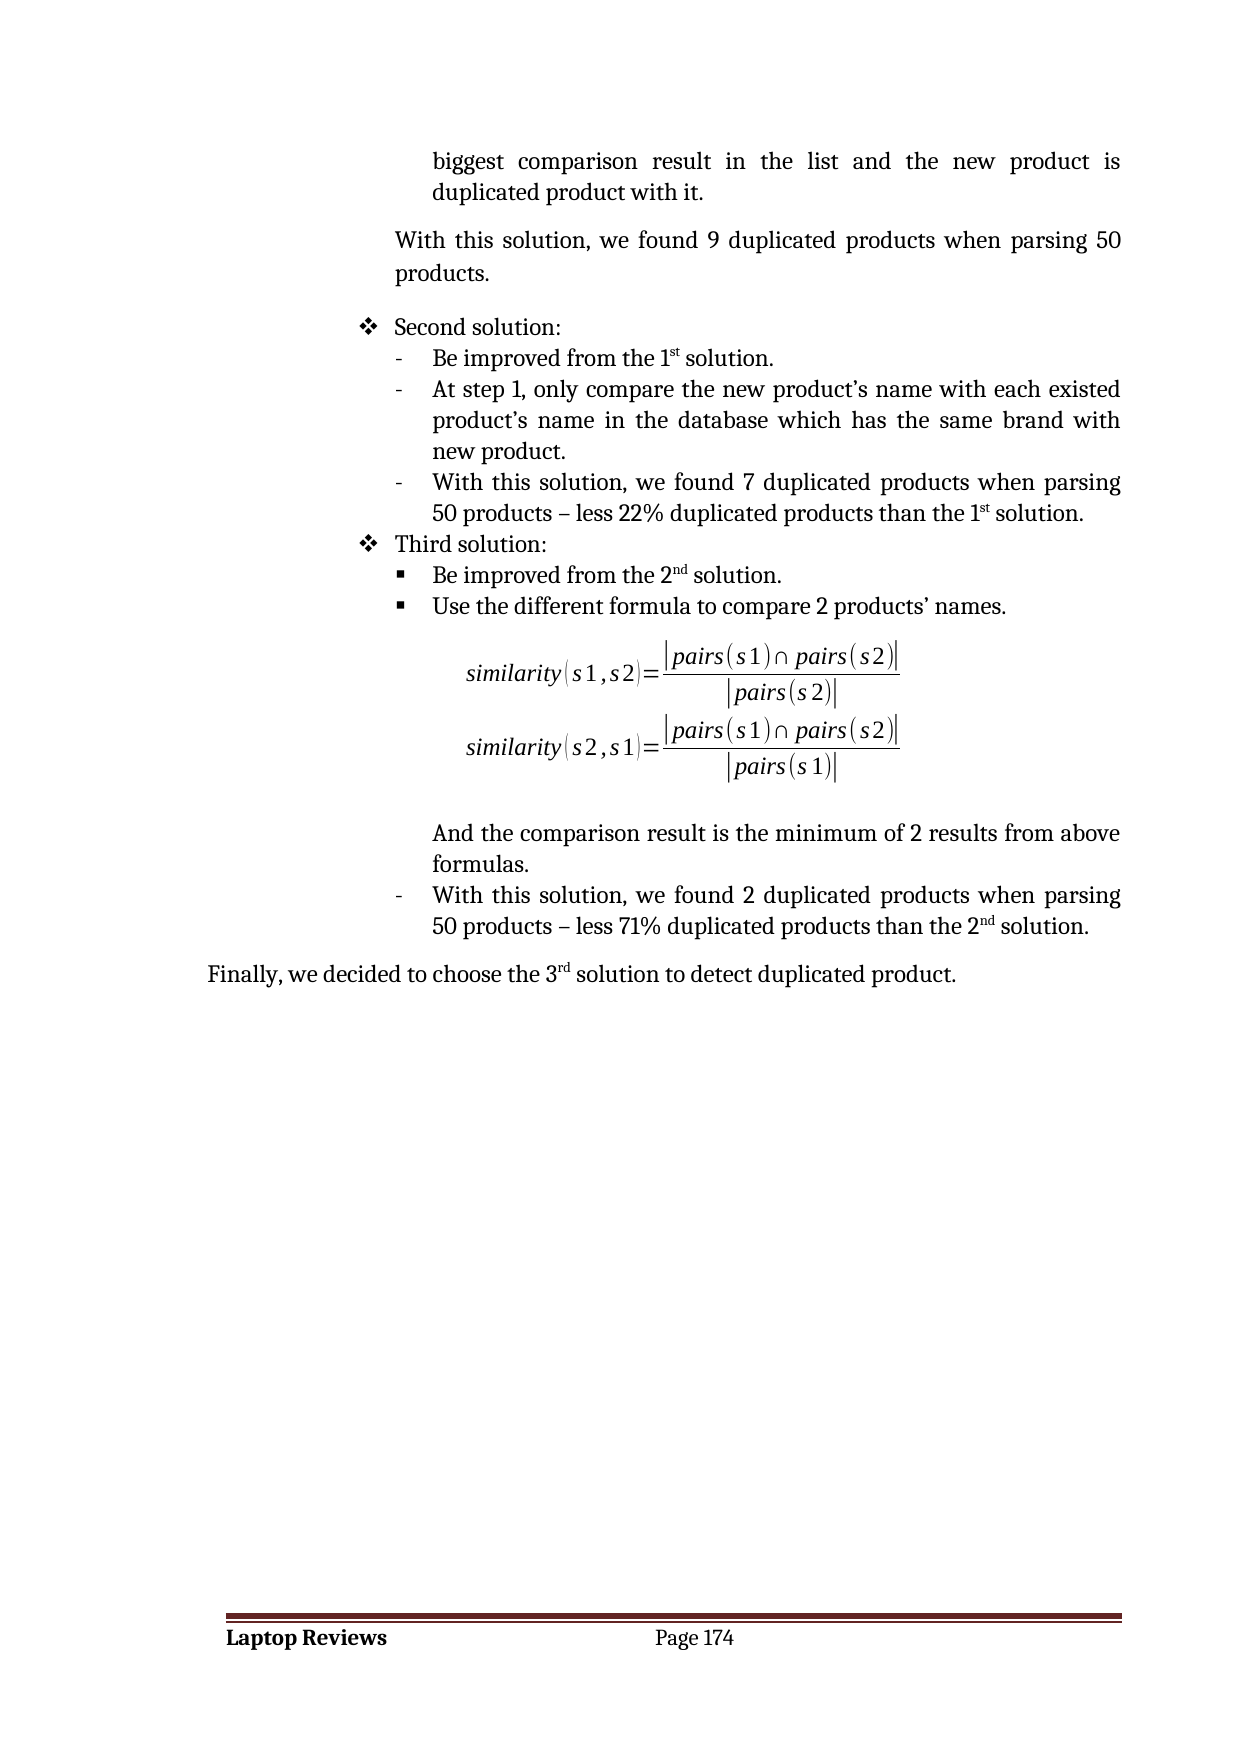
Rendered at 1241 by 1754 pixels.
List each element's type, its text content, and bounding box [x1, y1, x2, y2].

text Finally, we decided to choose the 3rd solution to detect duplicated product. [207, 960, 1122, 988]
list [394, 147, 1122, 207]
list Be improved from the 2nd solution. [394, 561, 1122, 590]
list At step 1, only compare the new product’s name with each existed product’s name in the database which has the same brand with new product. [394, 375, 1122, 466]
list And the comparison result is the minimum of 2 results from above formulas. [432, 819, 1122, 879]
list Be improved from the 1st solution. [394, 344, 1122, 372]
list With this solution, we found 7 duplicated products when parsing 50 products – less 22% duplicated products than the 1st solution. [394, 468, 1122, 528]
list Second solution: [357, 313, 1122, 341]
text With this solution, we found 9 duplicated products when parsing 50 products. [394, 226, 1122, 287]
list With this solution, we found 2 duplicated products when parsing 50 products – less 71% duplicated products than the 2nd solution. [394, 881, 1122, 941]
list Use the different formula to compare 2 products’ names. [394, 592, 1122, 621]
list Third solution: [357, 530, 1122, 559]
